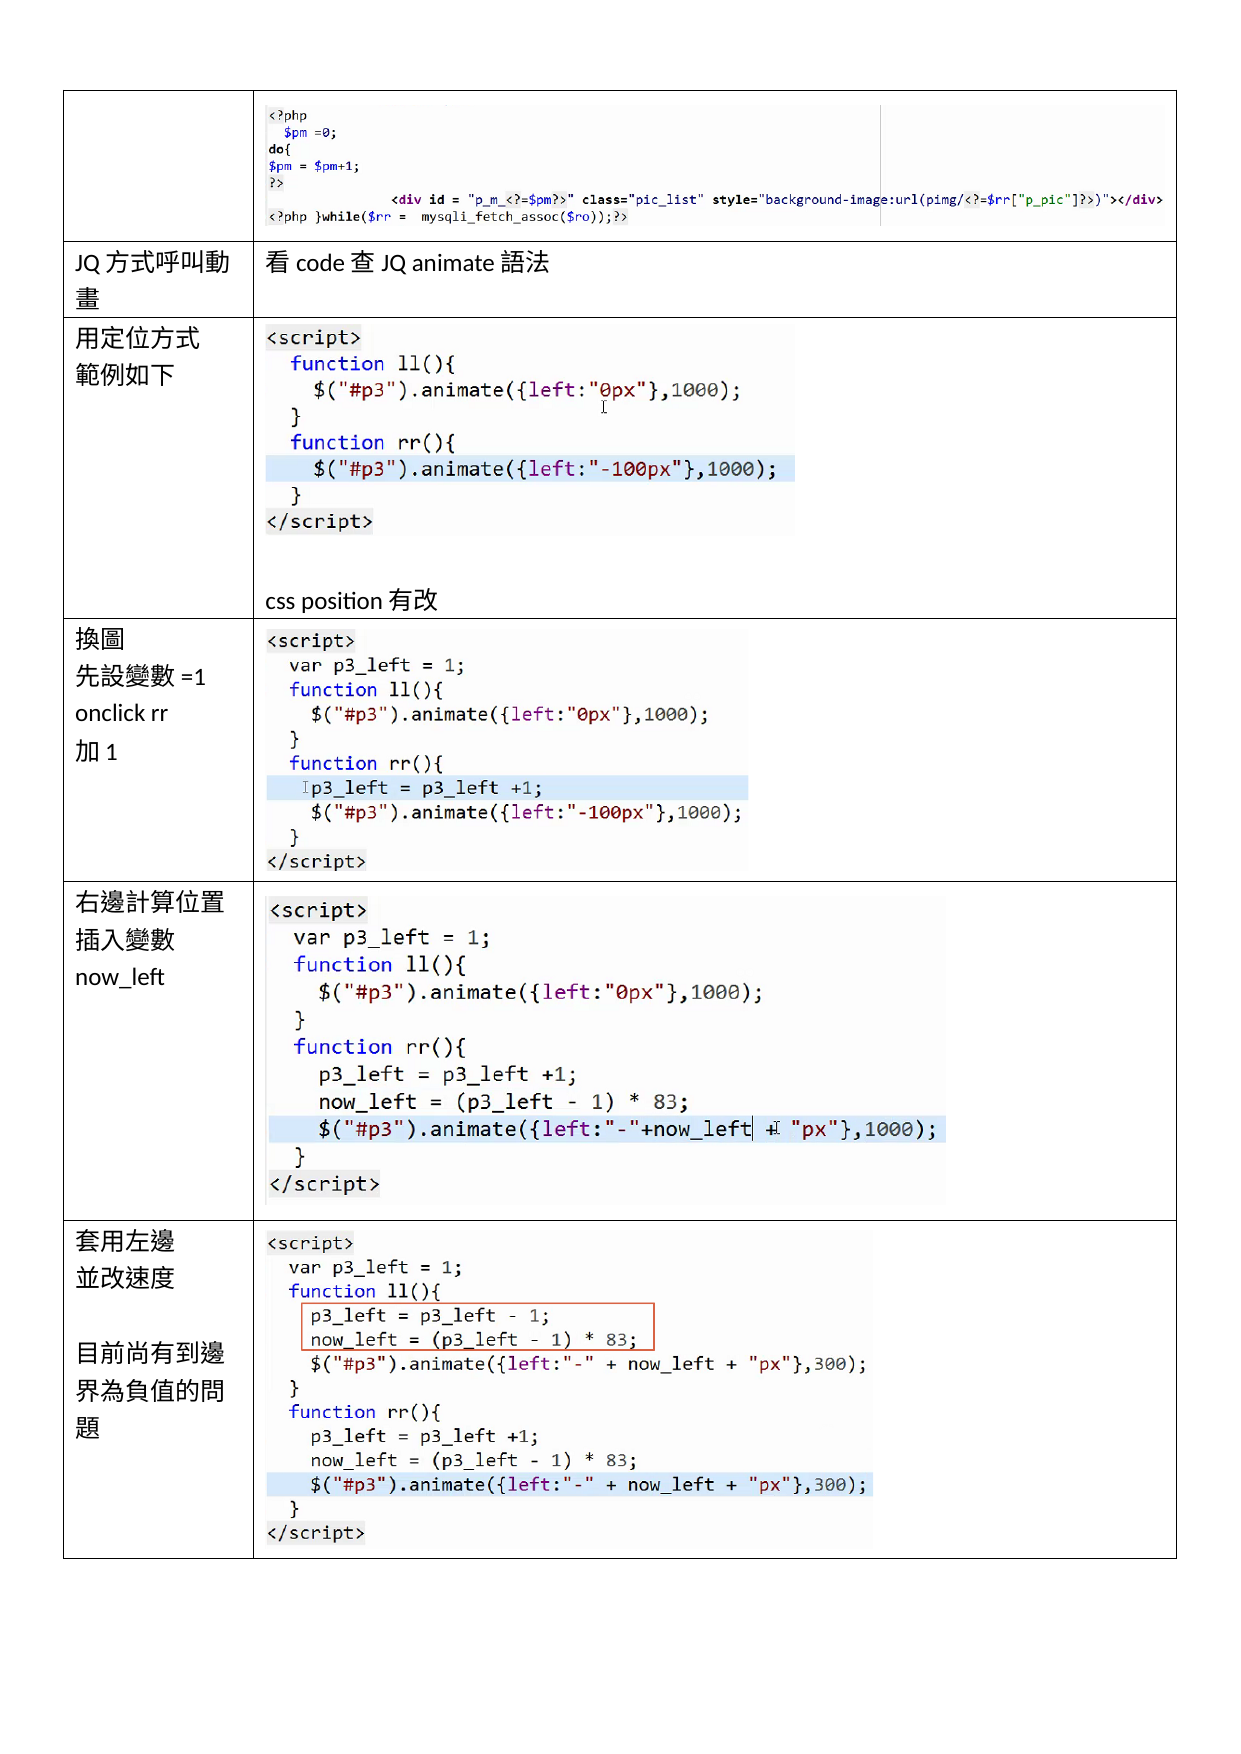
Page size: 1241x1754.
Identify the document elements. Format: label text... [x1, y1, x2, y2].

picture [265, 105, 1165, 226]
picture [265, 629, 749, 871]
table_cell 用定位方式 範例如下 [64, 318, 253, 618]
table_cell [254, 1221, 1176, 1558]
table_cell [64, 91, 253, 241]
picture [265, 1230, 874, 1549]
table_cell 看 code 查 JQ animate 語法 [254, 242, 1176, 317]
table_cell [254, 91, 1176, 241]
table_cell css position 有改 [254, 318, 1176, 618]
picture [265, 896, 946, 1205]
picture [265, 324, 795, 536]
table_cell 右邊計算位置 插入變數 now_left [64, 882, 253, 1220]
table_cell JQ 方式呼叫動畫 [64, 242, 253, 317]
table_cell 換圖 先設變數 =1 onclick rr 加1 [64, 619, 253, 881]
table_cell [254, 619, 1176, 881]
table_cell 套用左邊 並改速度 目前尚有到邊界為負值的問題 [64, 1221, 253, 1558]
table_cell [254, 882, 1176, 1220]
